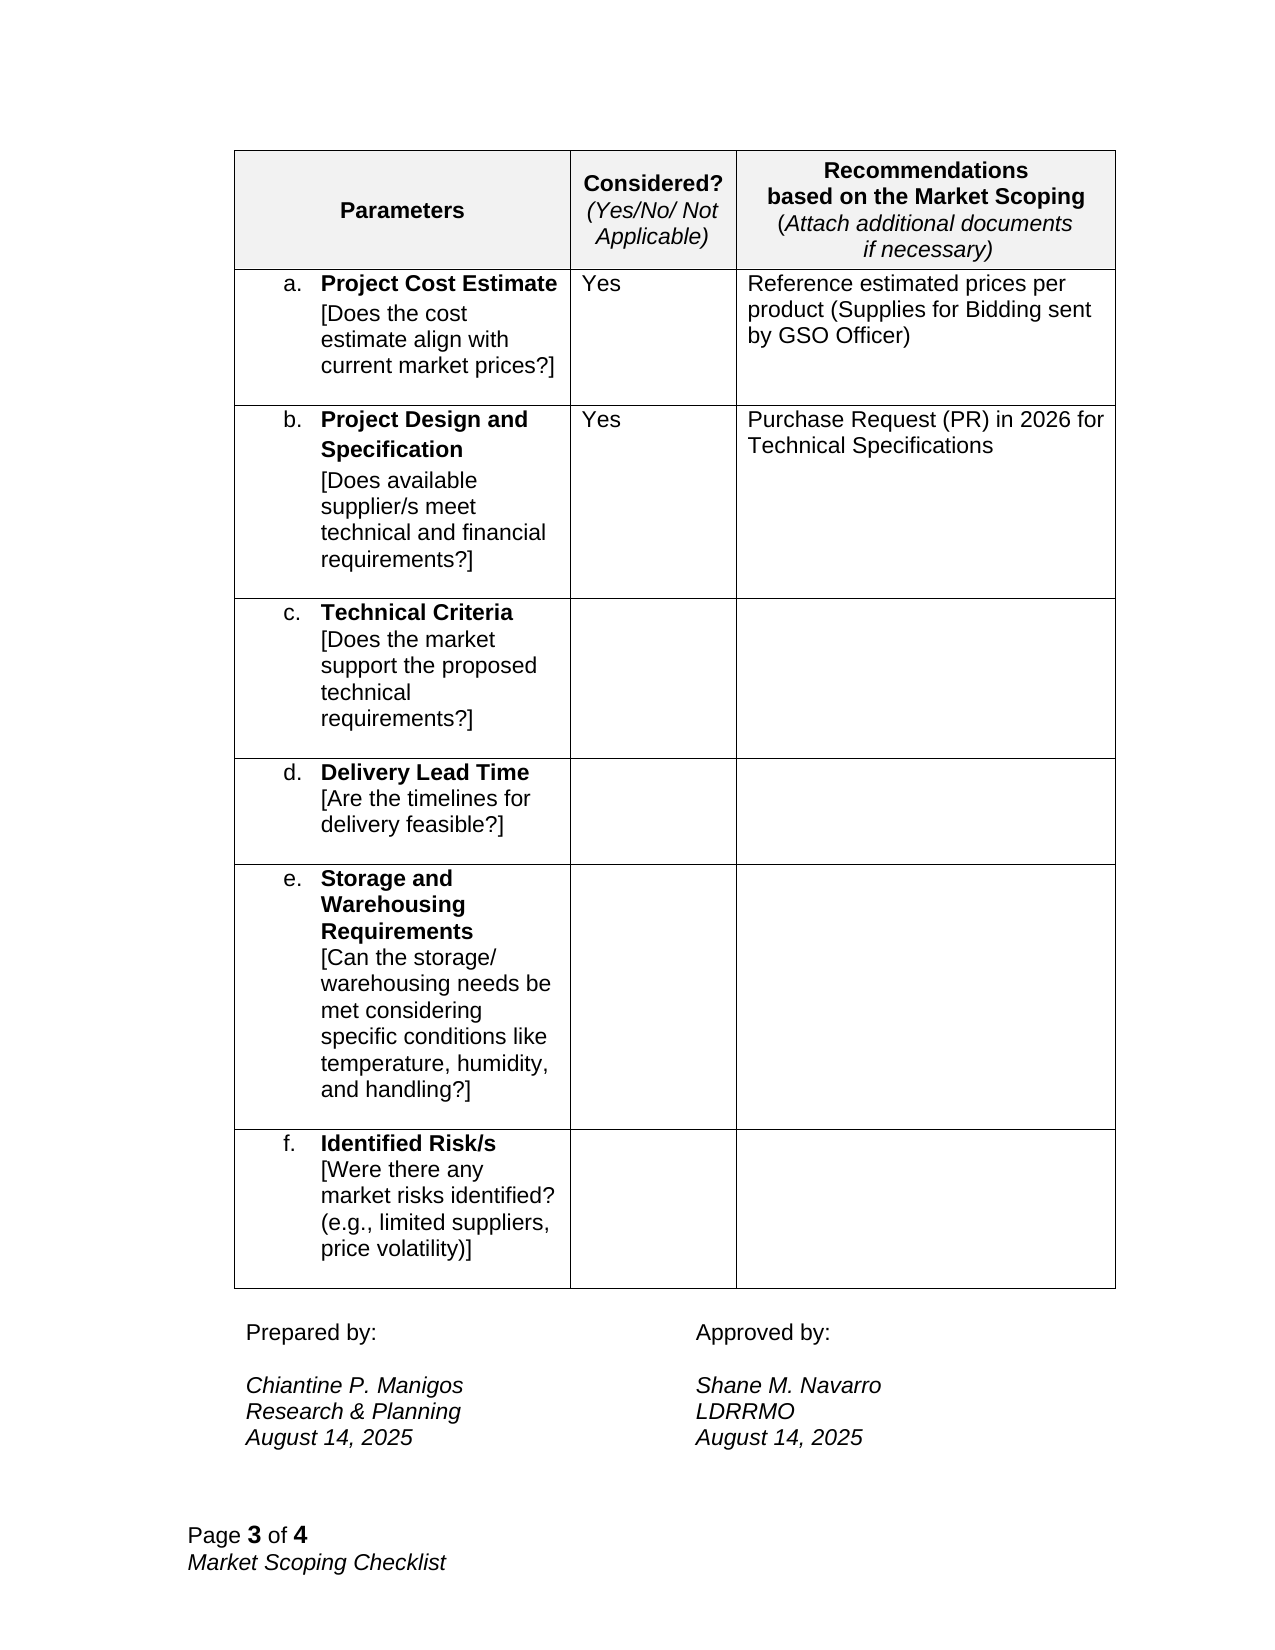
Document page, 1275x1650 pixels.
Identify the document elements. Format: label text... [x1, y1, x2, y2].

table_cell Project Cost Estimate [Does the cost estimate align with current market prices?] [235, 270, 570, 405]
table_cell Purchase Request (PR) in 2026 for Technical Specifications [737, 406, 1115, 598]
table_cell Yes [571, 406, 736, 598]
table_cell Technical Criteria [Does the market support the proposed technical requirements?] [235, 599, 570, 757]
table_cell Yes [571, 270, 736, 405]
table_cell [571, 1130, 736, 1288]
table_cell [737, 759, 1115, 864]
table_cell [571, 865, 736, 1128]
table_cell Identified Risk/s [Were there any market risks identified? (e.g., limited suppliers, price volatility)] [235, 1130, 570, 1288]
table_cell [737, 1130, 1115, 1288]
table_cell [737, 599, 1115, 757]
table_cell Storage and Warehousing Requirements [Can the storage/ warehousing needs be met considering specific conditions like temperature, humidity, and handling?] [235, 865, 570, 1128]
table_cell [571, 759, 736, 864]
table_cell Reference estimated prices per product (Supplies for Bidding sent by GSO Officer) [737, 270, 1115, 405]
table_header Parameters [235, 151, 570, 268]
table_header Prepared by: Chiantine P. Manigos Research & Planning August 14, 2025 [234, 1319, 684, 1477]
table_header Recommendations based on the Market Scoping (Attach additional documents if necessary) [737, 151, 1115, 268]
table_cell [571, 599, 736, 757]
table_header Approved by: Shane M. Navarro LDRRMO August 14, 2025 [684, 1319, 1116, 1477]
table_cell Delivery Lead Time [Are the timelines for delivery feasible?] [235, 759, 570, 864]
table_cell Project Design and Specification [Does available supplier/s meet technical and financial requirements?] [235, 406, 570, 598]
table_header Considered? (Yes/No/ Not Applicable) [571, 151, 736, 268]
table_cell [737, 865, 1115, 1128]
